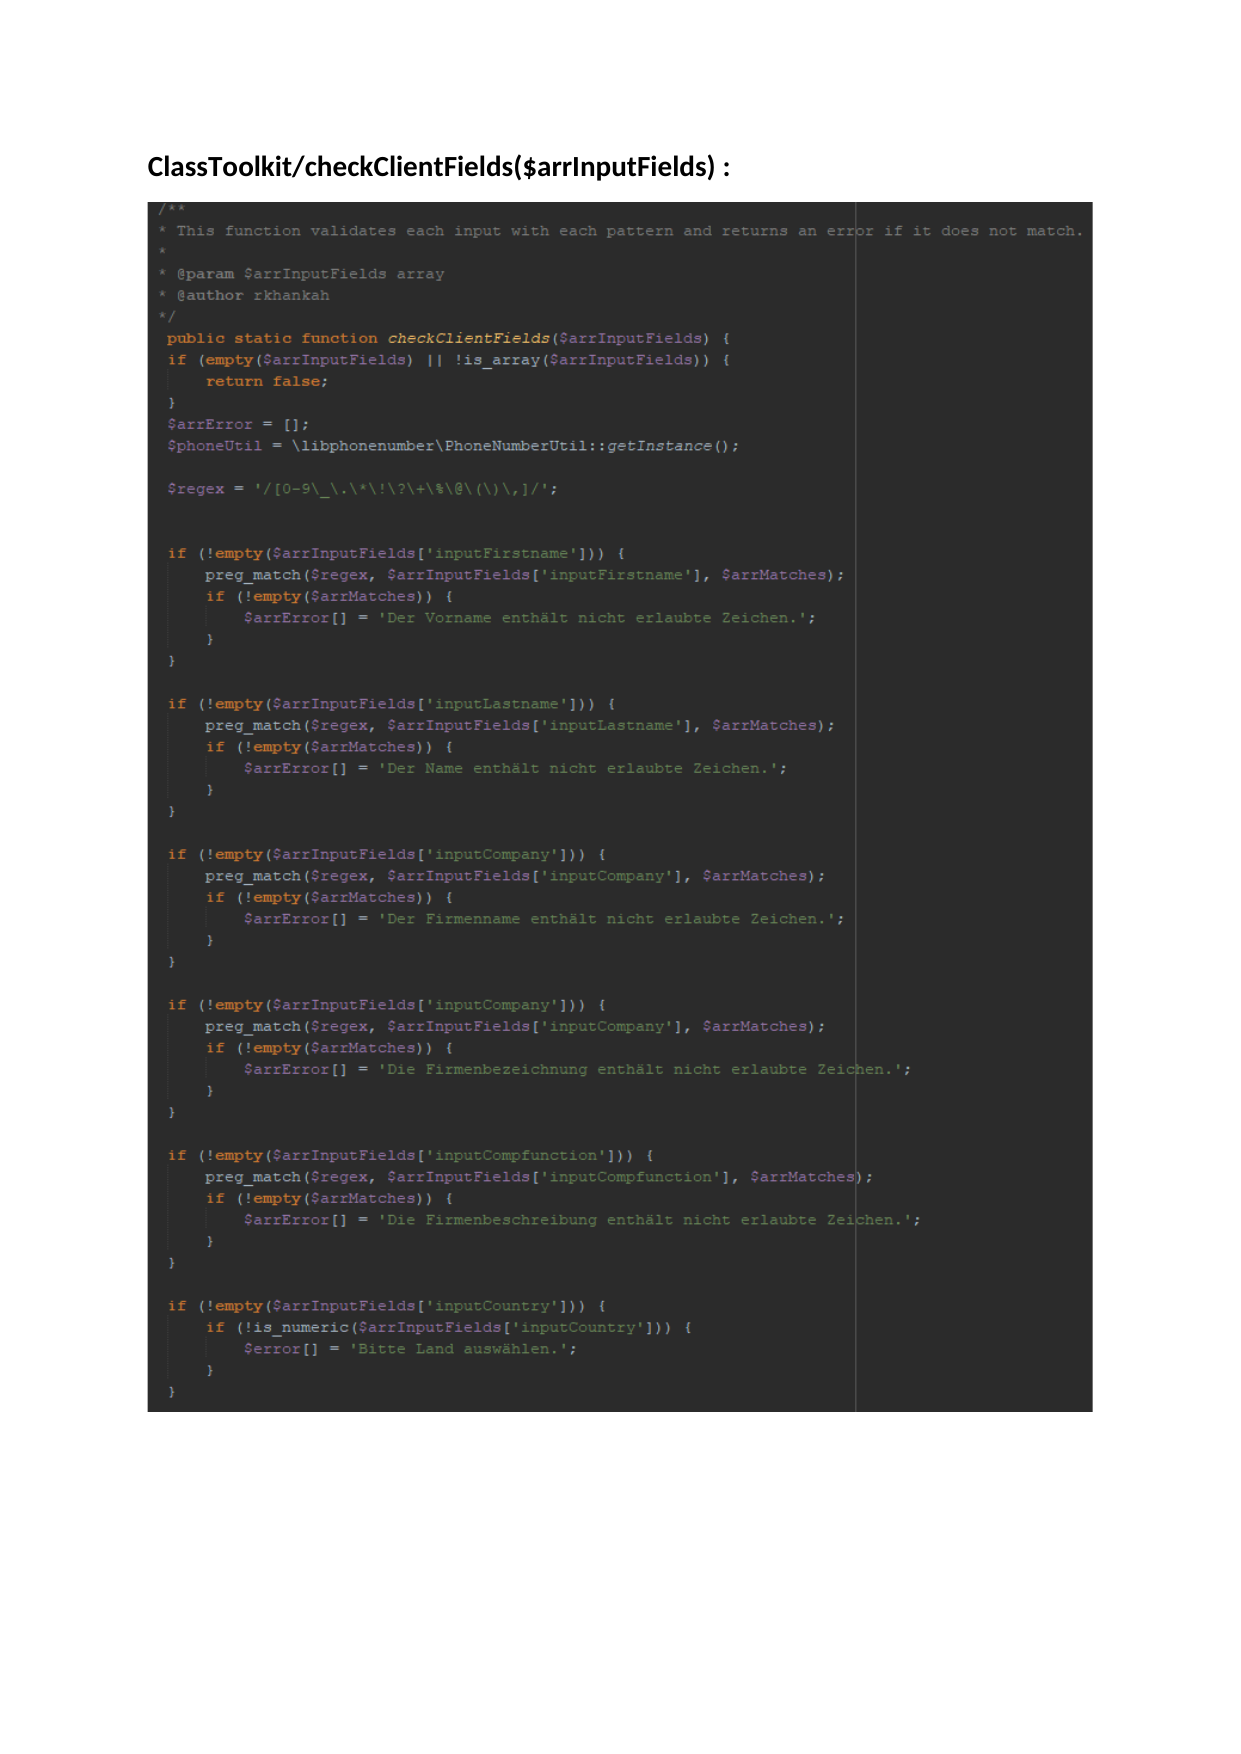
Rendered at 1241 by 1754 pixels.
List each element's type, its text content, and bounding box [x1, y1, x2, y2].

text ClassToolkit/checkClientFields($arrInputFields) : [148, 148, 1093, 183]
picture [147, 202, 1093, 1412]
